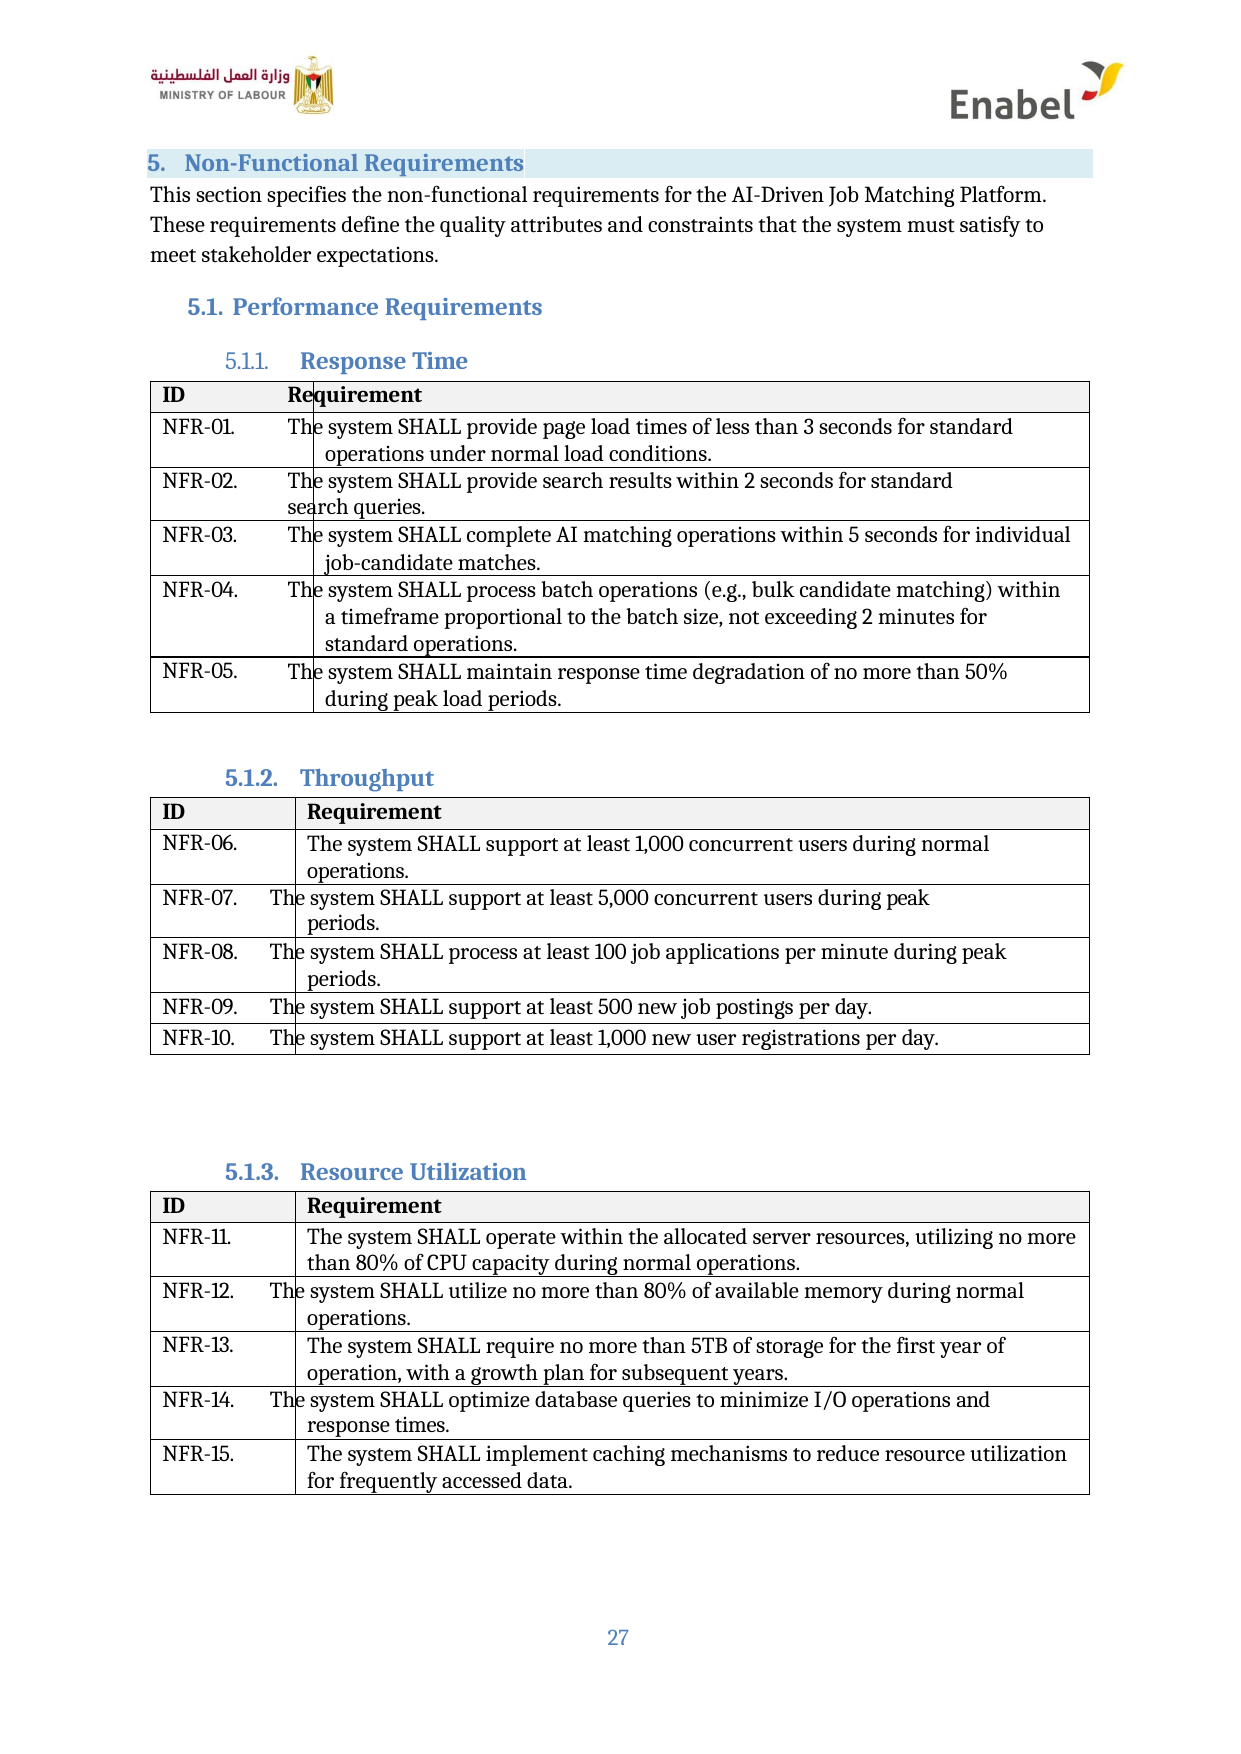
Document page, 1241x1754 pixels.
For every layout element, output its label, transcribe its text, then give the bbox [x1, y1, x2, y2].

table_cell The system SHALL require no more than 5TB of storage for the first year of operation, with a growth plan for subsequent years. [296, 1332, 1089, 1386]
table_cell NFR-08. [151, 938, 295, 992]
subtitle Performance Requirements [187, 293, 1226, 322]
table_header Requirement [314, 382, 1089, 412]
table_cell NFR-14. [151, 1387, 295, 1439]
table_header ID [151, 382, 313, 412]
picture [149, 51, 334, 116]
table_cell NFR-12. [151, 1277, 295, 1331]
table_cell NFR-04. [151, 576, 313, 656]
table_cell The system SHALL utilize no more than 80% of available memory during normal operations. [296, 1277, 1089, 1331]
table_cell The system SHALL operate within the allocated server resources, utilizing no more than 80% of CPU capacity during normal operations. [296, 1223, 1089, 1276]
list Non-Functional Requirements This section specifies the non-functional requirements for the AI-Driven Job Matching Platform. These requirements define the quality attributes and constraints that the system must satisfy to meet stakeholder expectations. [147, 149, 1093, 269]
table_cell NFR-13. [151, 1332, 295, 1386]
table_cell NFR-09. [151, 993, 295, 1023]
table_header Requirement [296, 798, 1089, 828]
table_cell NFR-15. [151, 1440, 295, 1494]
table_cell The system SHALL provide page load times of less than 3 seconds for standard operations under normal load conditions. [314, 413, 1089, 467]
table_cell NFR-07. [151, 885, 295, 937]
table_cell NFR-01. [151, 413, 313, 467]
table_cell NFR-11. [151, 1223, 295, 1276]
table_cell The system SHALL complete AI matching operations within 5 seconds for individual job-candidate matches. [314, 521, 1089, 575]
table_cell The system SHALL support at least 1,000 new user registrations per day. [296, 1024, 1089, 1054]
table_cell The system SHALL maintain response time degradation of no more than 50% during peak load periods. [314, 658, 1089, 712]
table_cell The system SHALL support at least 1,000 concurrent users during normal operations. [296, 830, 1089, 884]
table_cell The system SHALL provide search results within 2 seconds for standard search queries. [314, 468, 1089, 520]
table_cell The system SHALL support at least 5,000 concurrent users during peak periods. [296, 885, 1089, 937]
table_cell NFR-03. [151, 521, 313, 575]
table_cell NFR-10. [151, 1024, 295, 1054]
table_cell NFR-02. [151, 468, 313, 520]
subtitle Throughput [225, 764, 1226, 793]
subtitle Response Time [225, 347, 1226, 376]
table_header Requirement [296, 1192, 1089, 1222]
table_cell NFR-05. [151, 658, 313, 712]
table_header ID [151, 798, 295, 828]
subtitle Resource Utilization [225, 1157, 1226, 1186]
table_header ID [151, 1192, 295, 1222]
picture [949, 57, 1127, 121]
table_cell The system SHALL implement caching mechanisms to reduce resource utilization for frequently accessed data. [296, 1440, 1089, 1494]
table_cell The system SHALL support at least 500 new job postings per day. [296, 993, 1089, 1023]
table_cell The system SHALL process at least 100 job applications per minute during peak periods. [296, 938, 1089, 992]
table_cell The system SHALL process batch operations (e.g., bulk candidate matching) within a timeframe proportional to the batch size, not exceeding 2 minutes for standard operations. [314, 576, 1089, 656]
table_cell NFR-06. [151, 830, 295, 884]
table_cell The system SHALL optimize database queries to minimize I/O operations and response times. [296, 1387, 1089, 1439]
